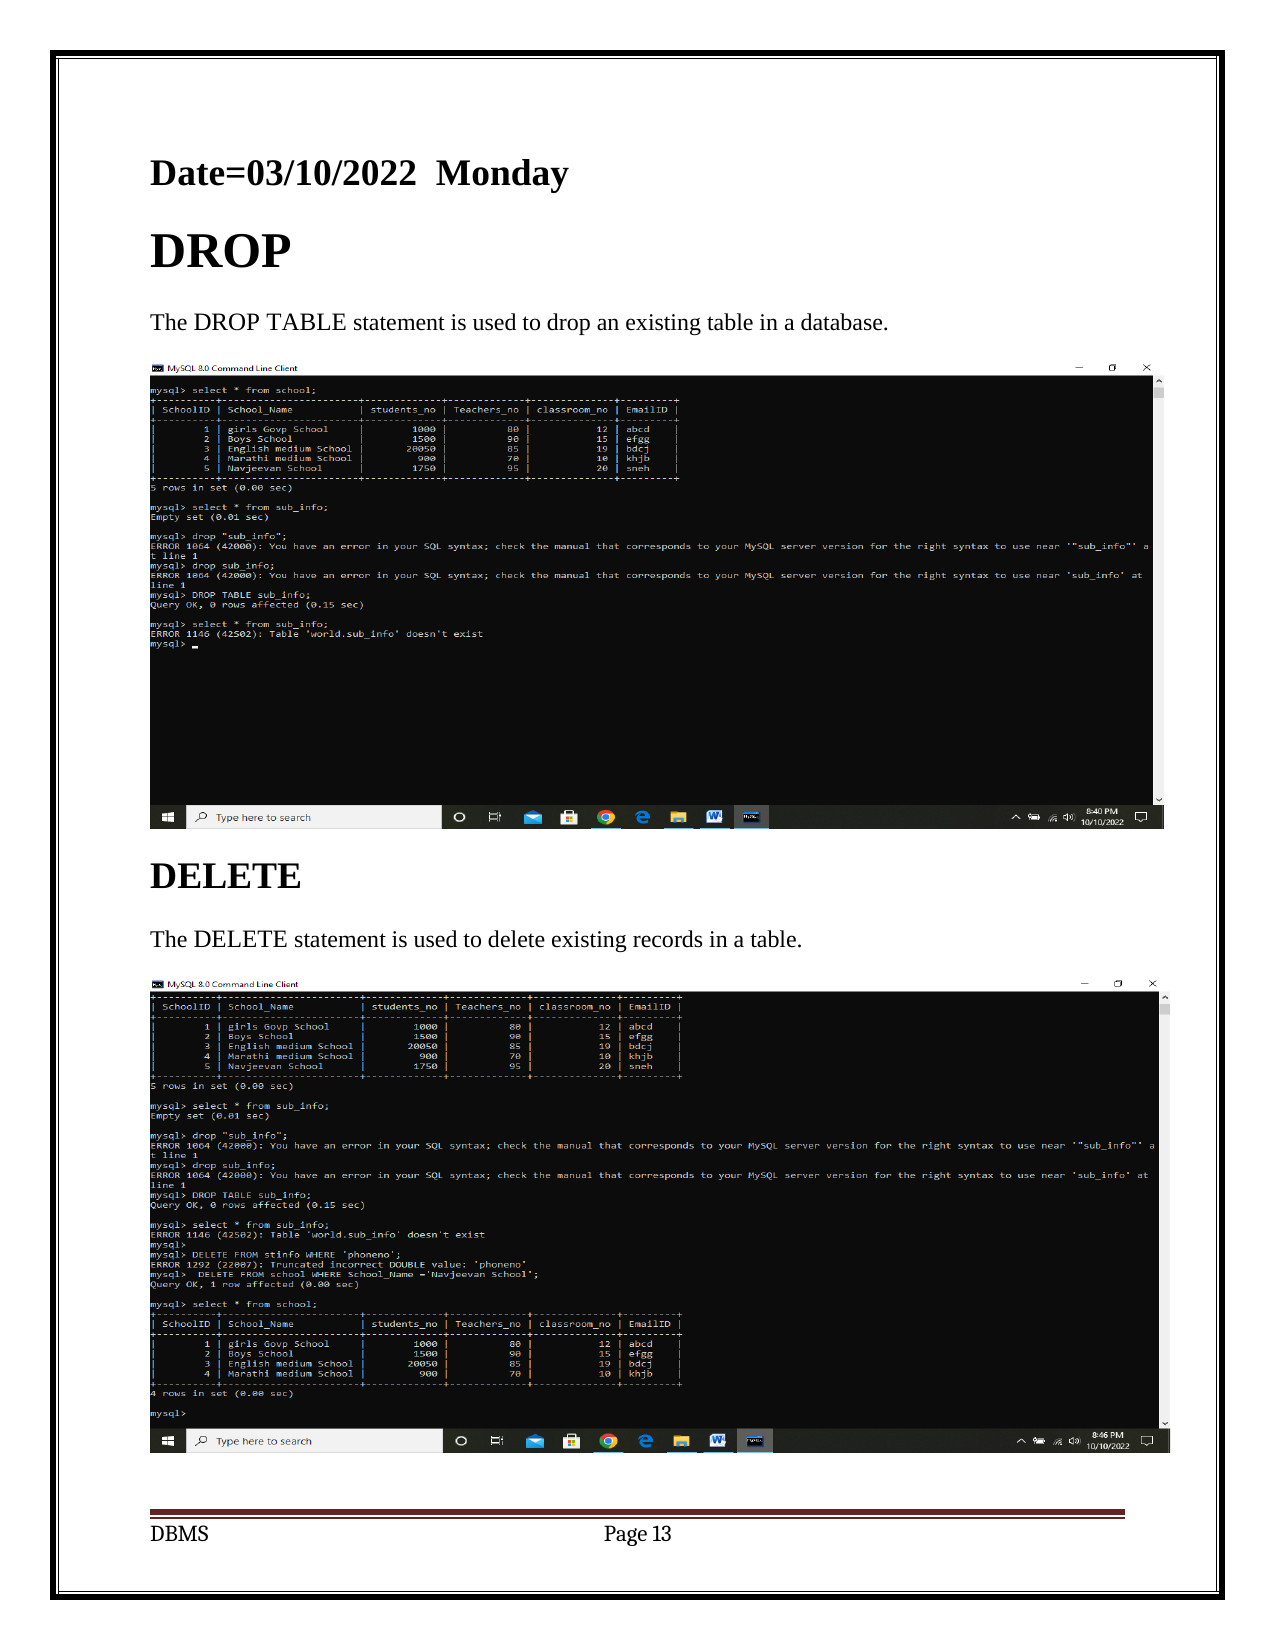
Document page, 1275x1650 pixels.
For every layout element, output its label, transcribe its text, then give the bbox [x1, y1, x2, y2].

picture [150, 361, 1164, 829]
text DROP [150, 220, 1125, 278]
text The DELETE statement is used to delete existing records in a table. [150, 924, 1125, 952]
text The DROP TABLE statement is used to drop an existing table in a database. [150, 307, 1125, 336]
picture [150, 977, 1171, 1453]
text DELETE [150, 853, 1125, 896]
text Date=03/10/2022 Monday [150, 150, 1125, 193]
